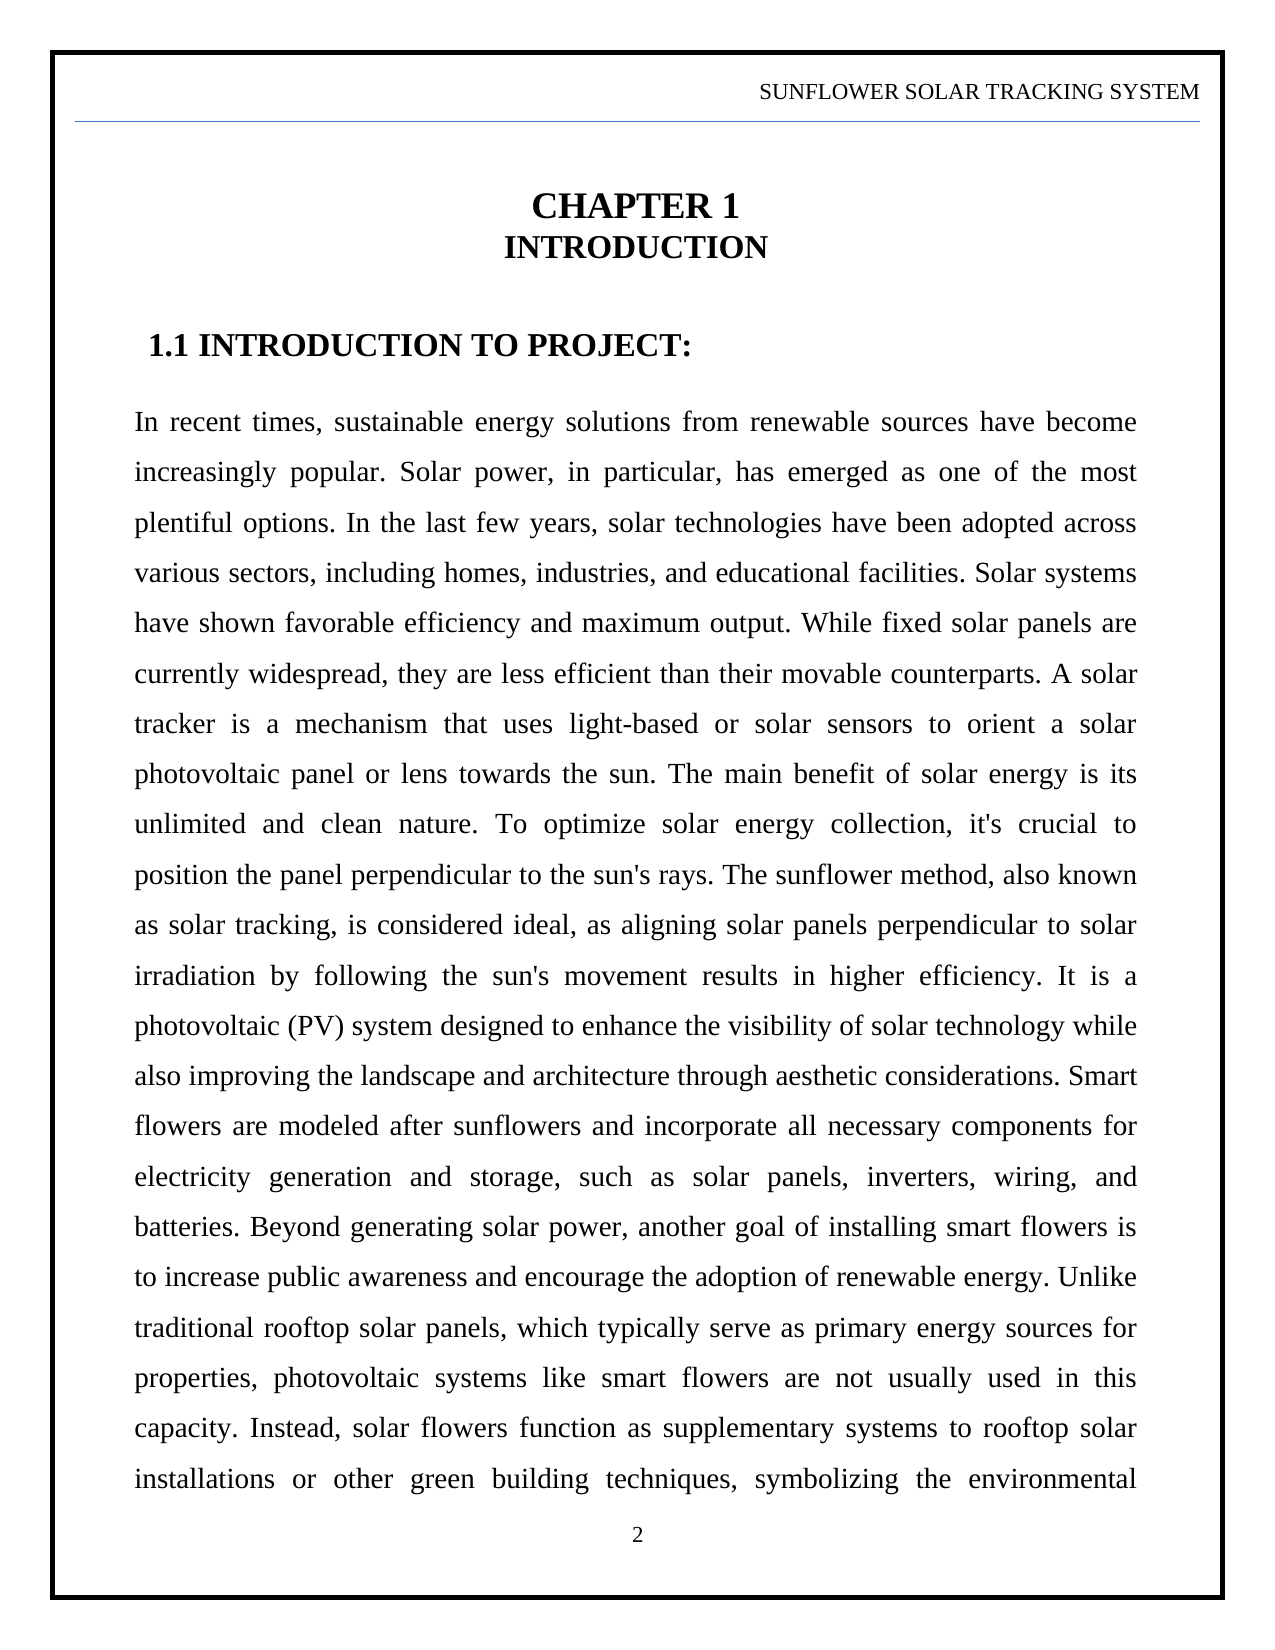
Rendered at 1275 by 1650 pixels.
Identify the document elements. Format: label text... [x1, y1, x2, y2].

text INTRODUCTION [134, 227, 1138, 265]
list INTRODUCTION TO PROJECT: [148, 325, 1200, 363]
subtitle CHAPTER 1 [134, 184, 1138, 227]
